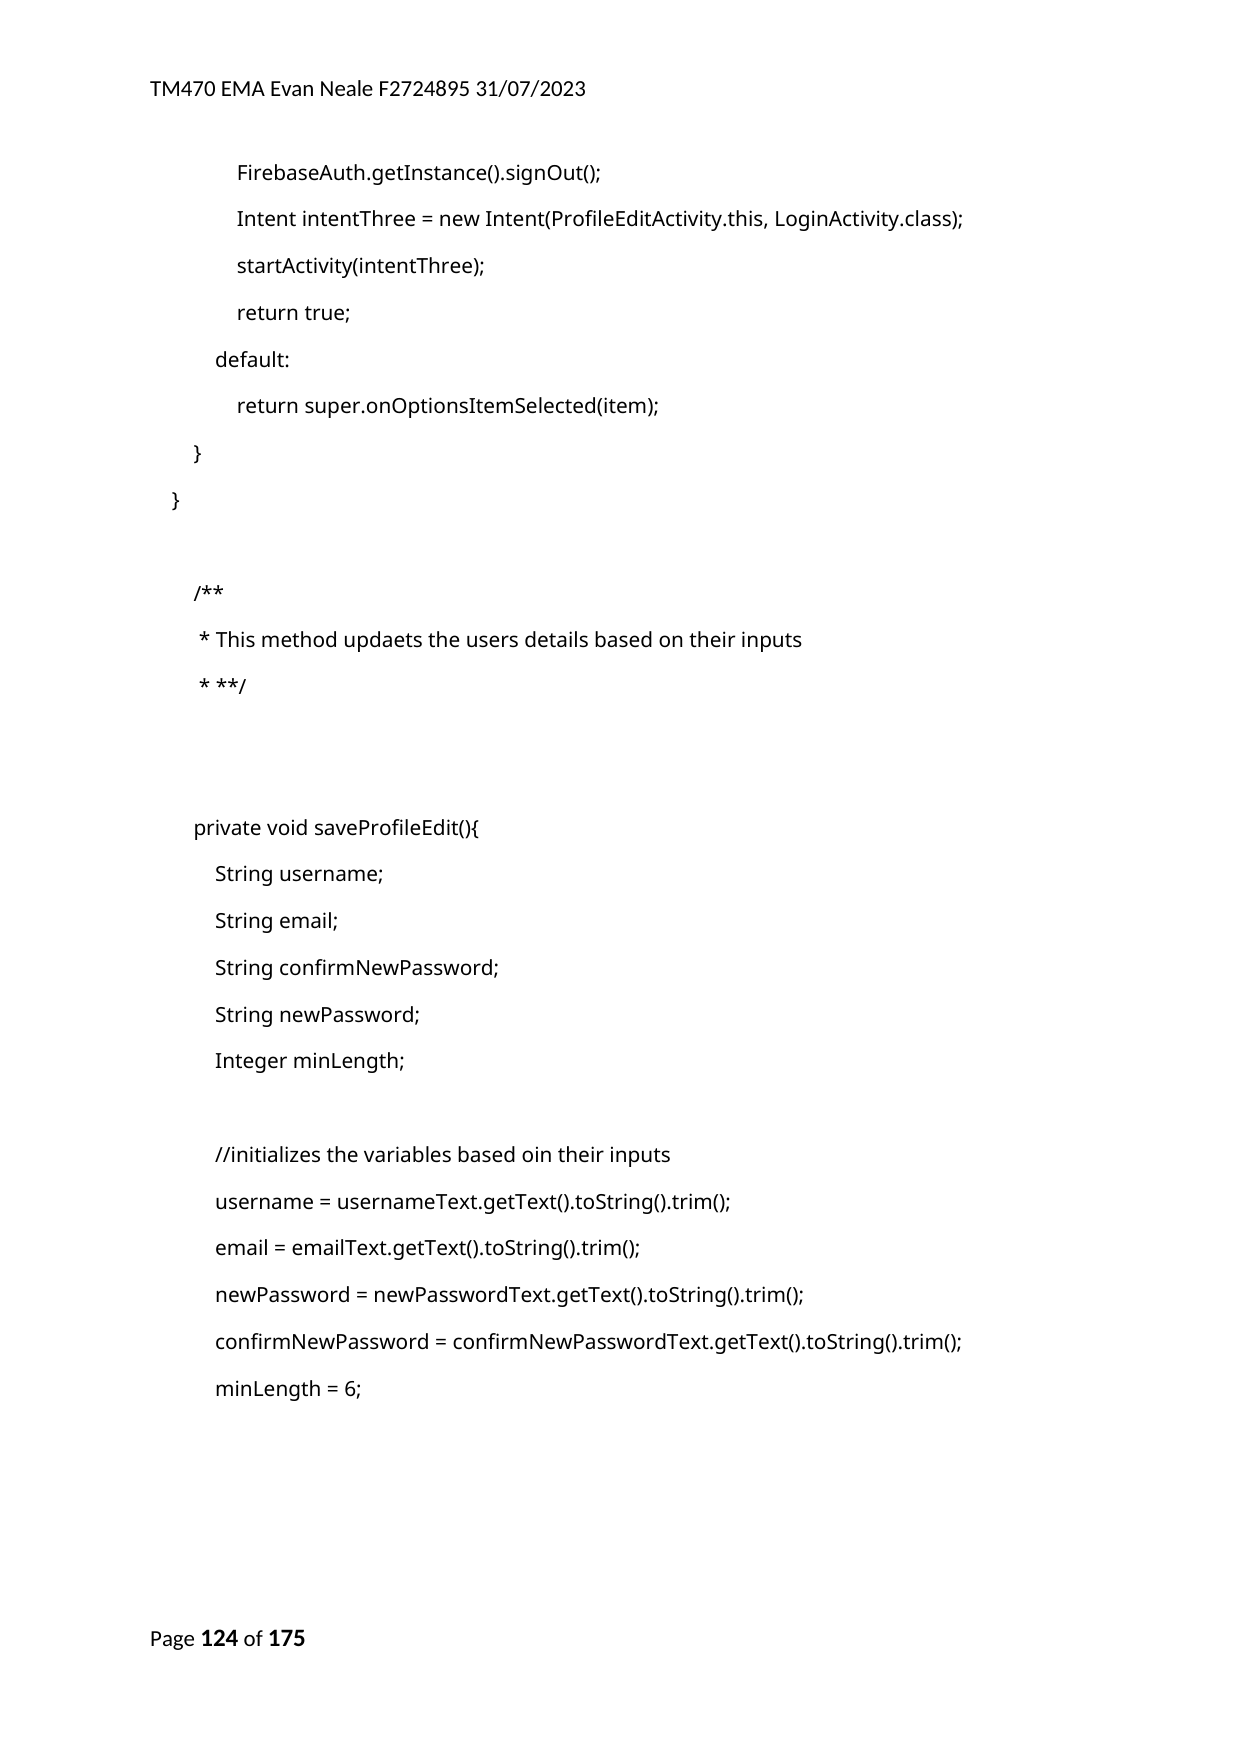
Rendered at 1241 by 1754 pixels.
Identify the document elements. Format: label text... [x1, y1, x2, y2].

text FirebaseAuth.getInstance().signOut(); [150, 158, 1090, 186]
text return super.onOptionsItemSelected(item); [150, 392, 1090, 420]
text //initializes the variables based oin their inputs [150, 1140, 1090, 1168]
text String username; [150, 859, 1090, 888]
text /** [150, 579, 1090, 607]
text confirmNewPassword = confirmNewPasswordText.getText().toString().trim(); [150, 1327, 1090, 1356]
text default: [150, 345, 1090, 373]
text } [150, 485, 1090, 514]
text email = emailText.getText().toString().trim(); [150, 1233, 1090, 1262]
text * **/ [150, 672, 1090, 701]
text * This method updaets the users details based on their inputs [150, 626, 1090, 654]
text startActivity(intentThree); [150, 251, 1090, 280]
text } [150, 438, 1090, 467]
text return true; [150, 298, 1090, 327]
text String newPassword; [150, 1000, 1090, 1028]
text Integer minLength; [150, 1046, 1090, 1075]
text String confirmNewPassword; [150, 953, 1090, 981]
text username = usernameText.getText().toString().trim(); [150, 1187, 1090, 1215]
text Intent intentThree = new Intent(ProfileEditActivity.this, LoginActivity.class); [150, 204, 1090, 233]
text private void saveProfileEdit(){ [150, 813, 1090, 841]
text String email; [150, 906, 1090, 934]
text newPassword = newPasswordText.getText().toString().trim(); [150, 1280, 1090, 1309]
text minLength = 6; [150, 1374, 1090, 1402]
